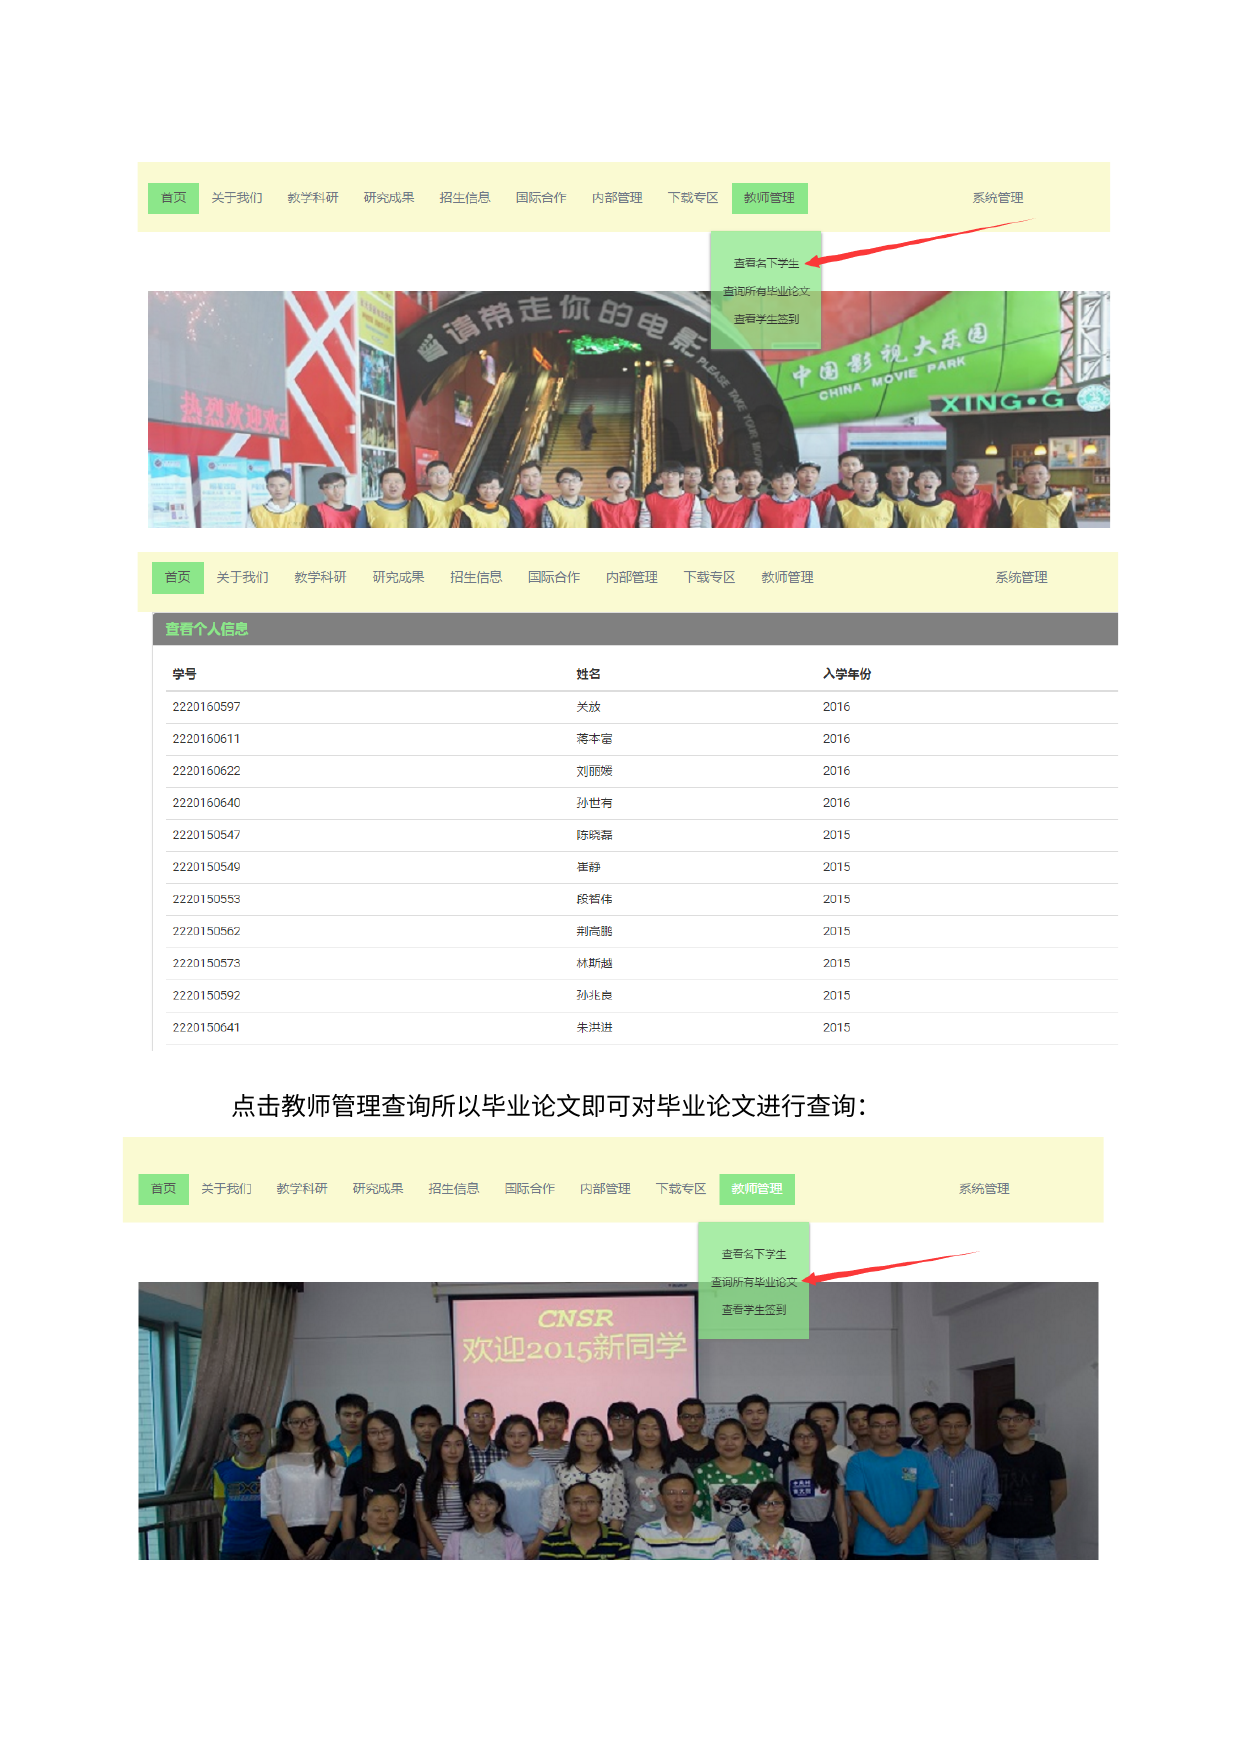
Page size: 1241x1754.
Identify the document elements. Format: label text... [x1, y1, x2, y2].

picture [122, 1137, 1104, 1560]
picture [137, 552, 1119, 1051]
picture [137, 162, 1111, 528]
list 点击教师管理查询所以毕业论文即可对毕业论文进行查询： [187, 1072, 1053, 1137]
